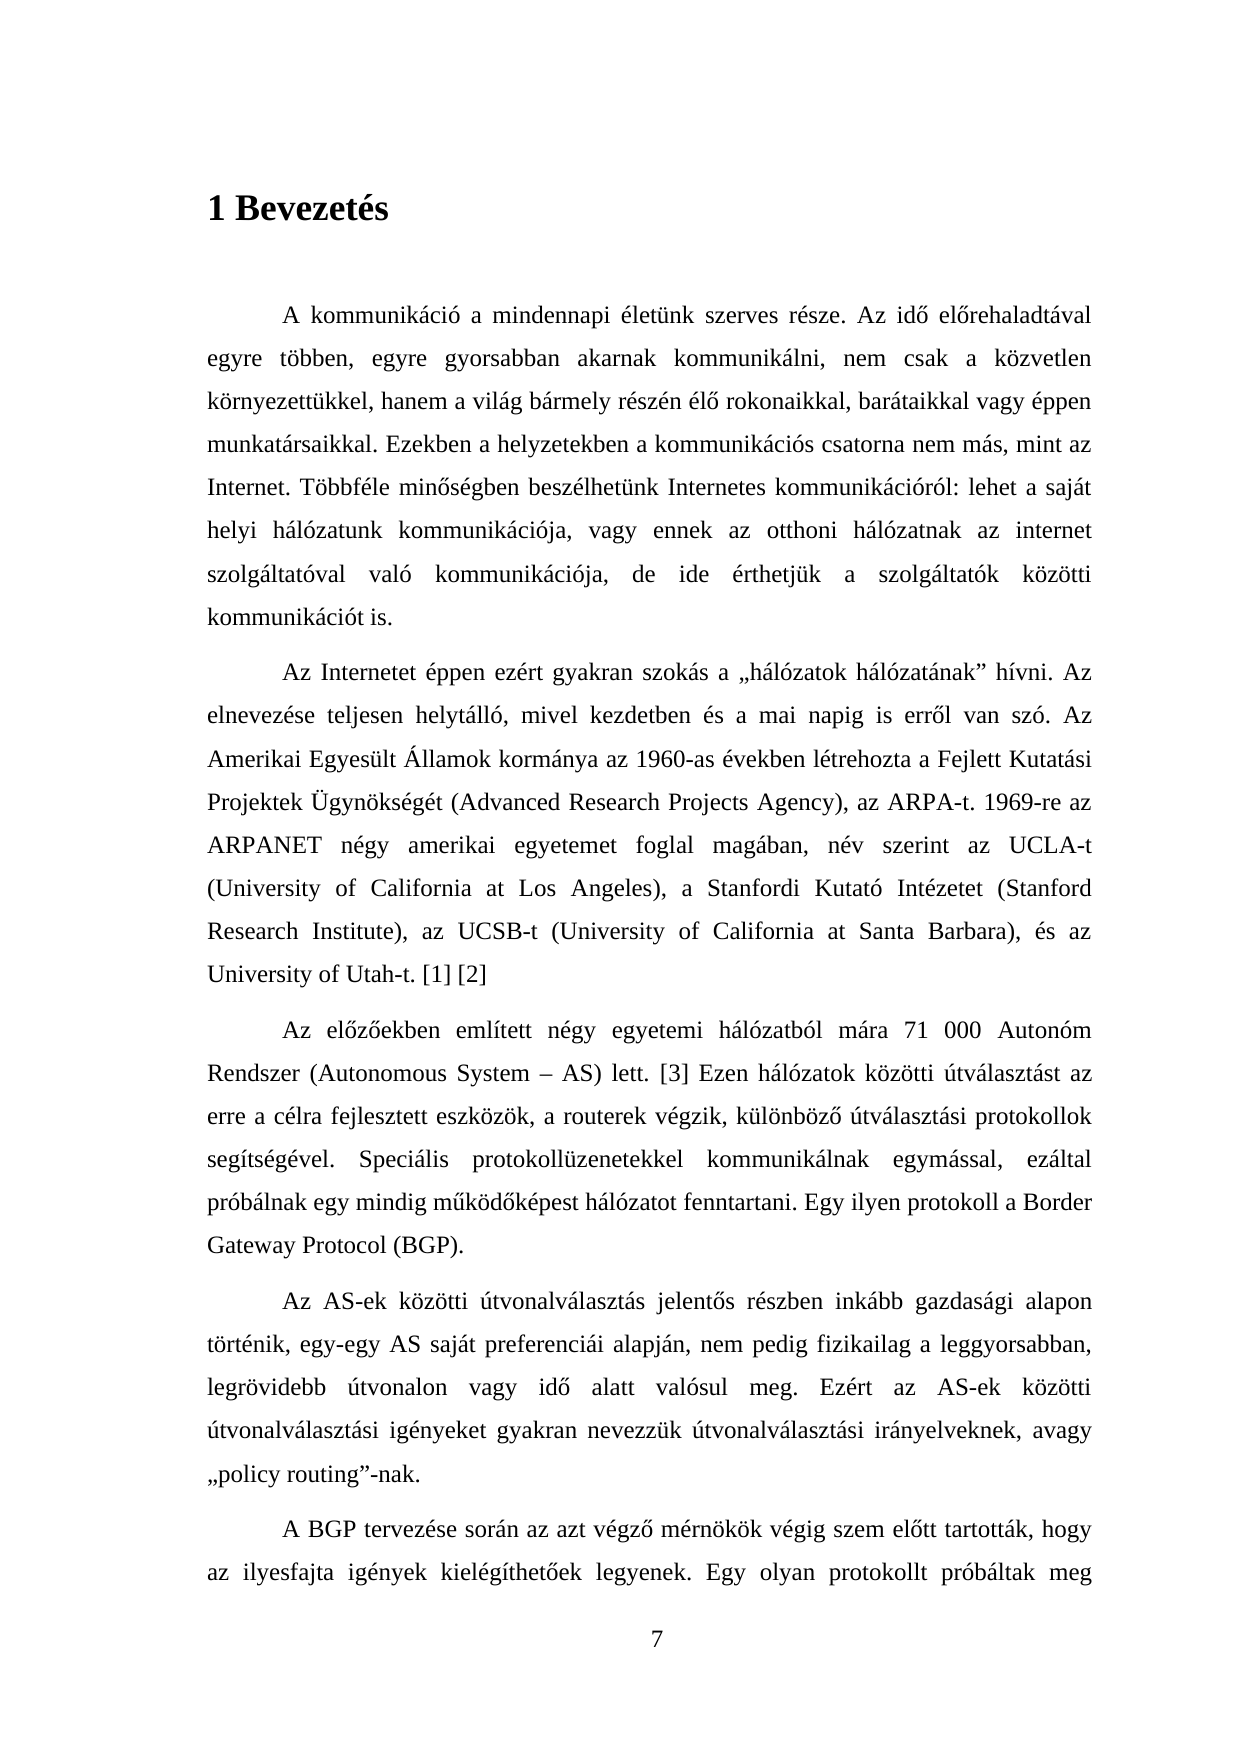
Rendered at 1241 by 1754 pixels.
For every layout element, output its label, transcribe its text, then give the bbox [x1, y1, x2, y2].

text Az előzőekben említett négy egyetemi hálózatból mára 71 000 Autonóm Rendszer (Autonomous System – AS) lett. Ezen hálózatok közötti útválasztást az erre a célra fejlesztett eszközök, a routerek végzik, különböző útválasztási protokollok segítségével. Speciális protokollüzenetekkel kommunikálnak egymással, ezáltal próbálnak egy mindig működőképest hálózatot fenntartani. Egy ilyen protokoll a Border Gateway Protocol (BGP). [207, 1015, 1092, 1259]
subtitle Bevezetés [207, 185, 1092, 228]
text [207, 1514, 1092, 1586]
text A kommunikáció a mindennapi életünk szerves része. Az idő előrehaladtával egyre többen, egyre gyorsabban akarnak kommunikálni, nem csak a közvetlen környezettükkel, hanem a világ bármely részén élő rokonaikkal, barátaikkal vagy éppen munkatársaikkal. Ezekben a helyzetekben a kommunikációs csatorna nem más, mint az Internet. Többféle minőségben beszélhetünk Internetes kommunikációról: lehet a saját helyi hálózatunk kommunikációja, vagy ennek az otthoni hálózatnak az internet szolgáltatóval való kommunikációja, de ide érthetjük a szolgáltatók közötti kommunikációt is. [207, 300, 1092, 631]
text Az Internetet éppen ezért gyakran szokás a „hálózatok hálózatának” hívni. Az elnevezése teljesen helytálló, mivel kezdetben és a mai napig is erről van szó. Az Amerikai Egyesült Államok kormánya az 1960-as években létrehozta a Fejlett Kutatási Projektek Ügynökségét (Advanced Research Projects Agency), az ARPA-t. 1969-re az ARPANET négy amerikai egyetemet foglal magában, név szerint az UCLA-t (University of California at Los Angeles), a Stanfordi Kutató Intézetet (Stanford Research Institute), az UCSB-t (University of California at Santa Barbara), és az University of Utah-t. [207, 657, 1092, 988]
text Az AS-ek közötti útvonalválasztás jelentős részben inkább gazdasági alapon történik, egy-egy AS saját preferenciái alapján, nem pedig fizikailag a leggyorsabban, legrövidebb útvonalon vagy idő alatt valósul meg. Ezért az AS-ek közötti útvonalválasztási igényeket gyakran nevezzük útvonalválasztási irányelveknek, avagy „policy routing”-nak. [207, 1286, 1092, 1487]
